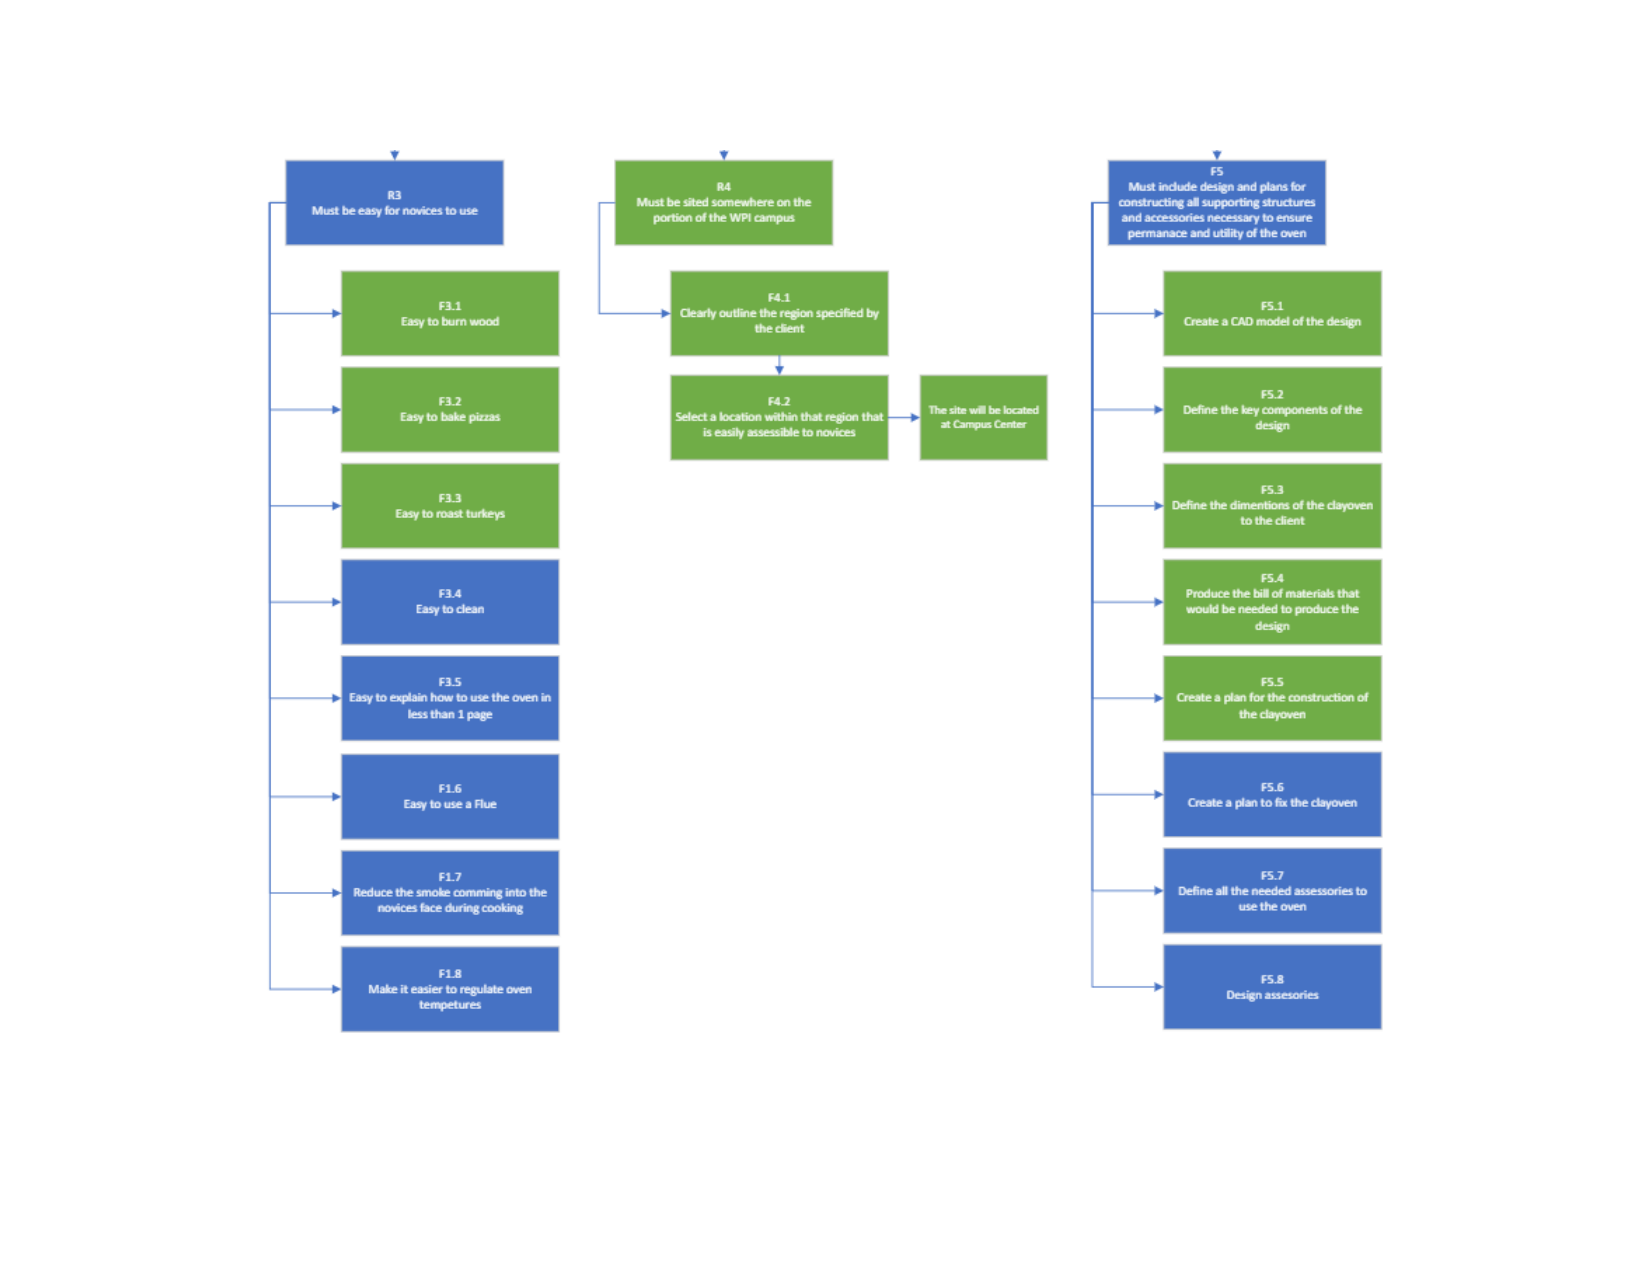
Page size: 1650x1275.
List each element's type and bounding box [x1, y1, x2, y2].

picture [250, 150, 1400, 1044]
